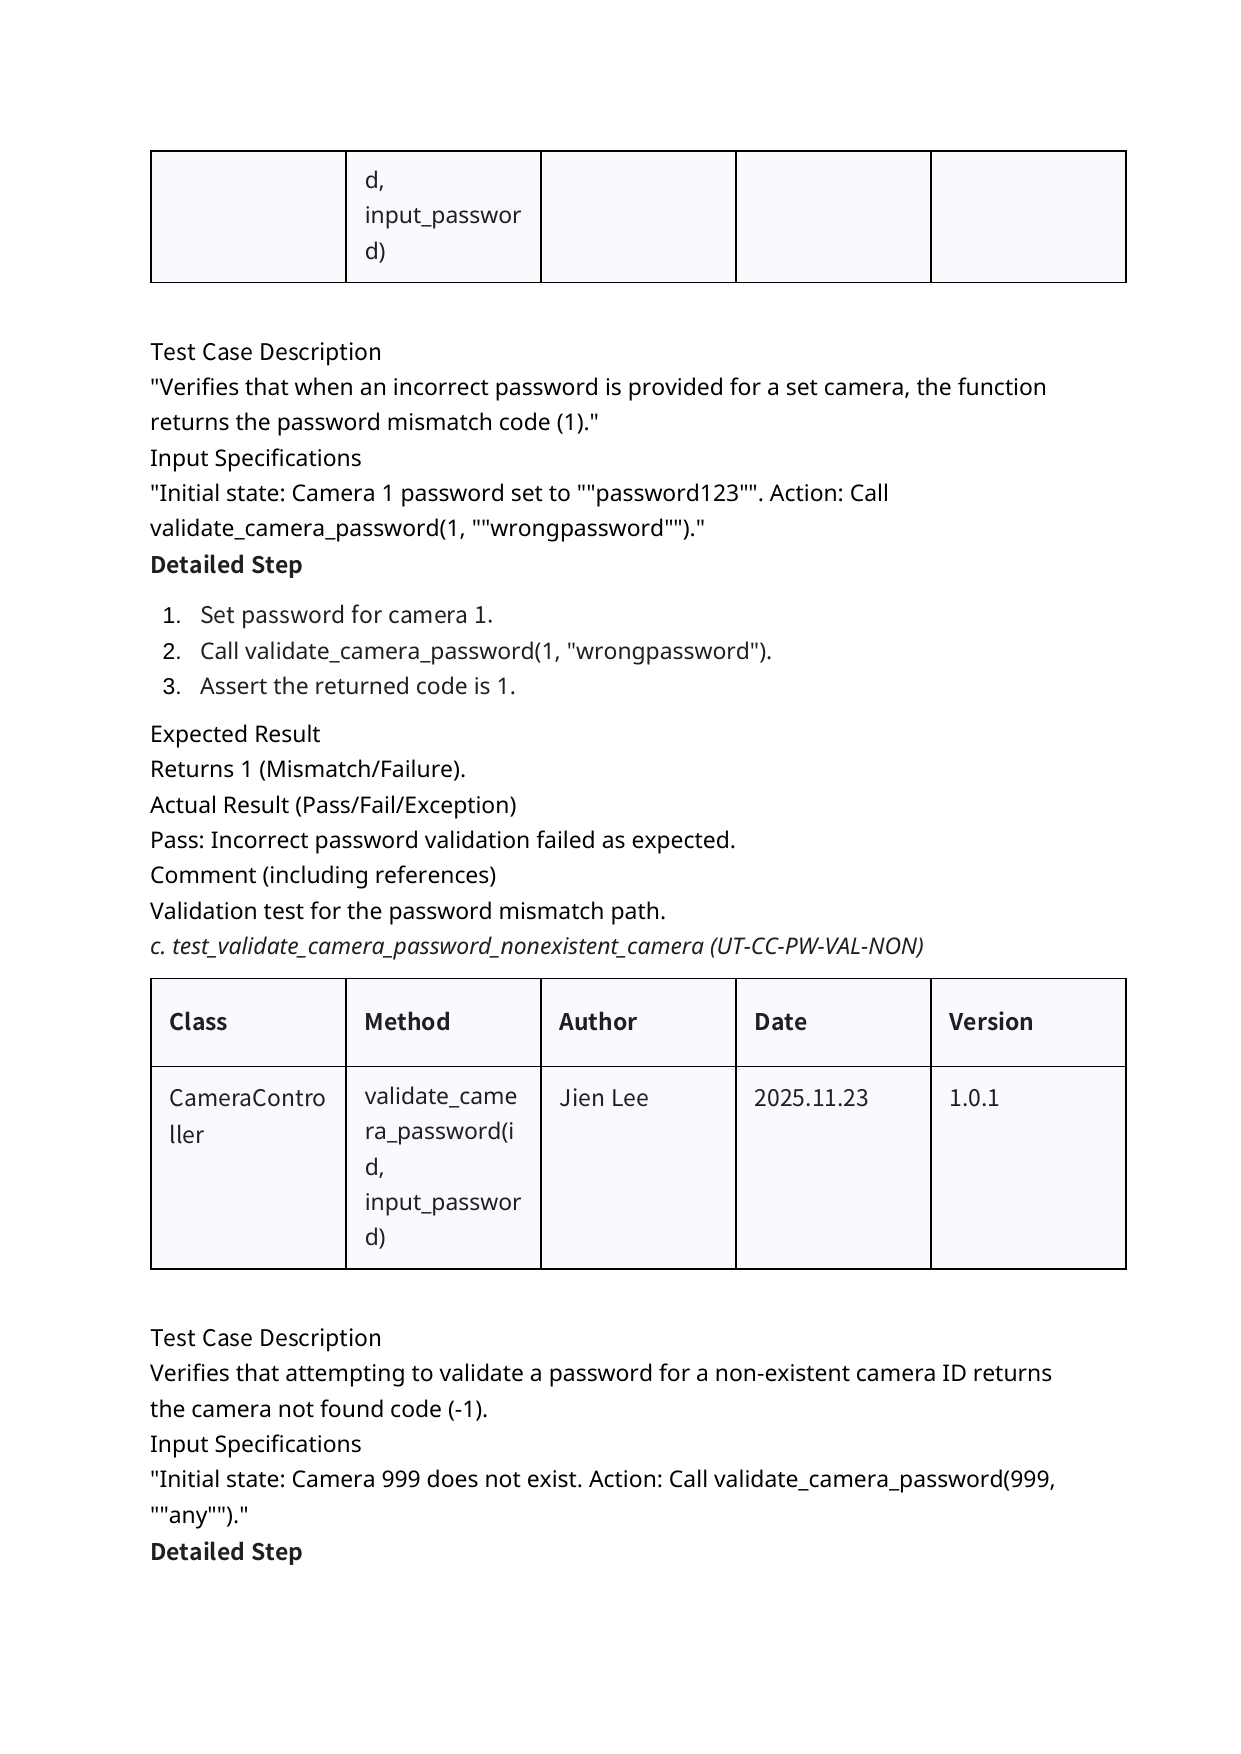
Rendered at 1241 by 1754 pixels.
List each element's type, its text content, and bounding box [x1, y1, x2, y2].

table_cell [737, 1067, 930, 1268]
text Actual Result (Pass/Fail/Exception) [150, 789, 1090, 820]
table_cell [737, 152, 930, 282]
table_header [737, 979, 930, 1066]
text Pass: Incorrect password validation failed as expected. [150, 824, 1090, 855]
text Input Specifications [150, 1428, 1090, 1459]
list Assert the returned code is 1. [162, 670, 1090, 701]
text "Verifies that when an incorrect password is provided for a set camera, the function returns the password mismatch code (1)." [150, 371, 1090, 437]
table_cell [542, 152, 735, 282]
text Detailed Step [150, 547, 1090, 581]
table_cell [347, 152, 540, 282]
text Comment (including references) [150, 859, 1090, 891]
text Returns 1 (Mismatch/Failure). [150, 753, 1090, 784]
text Validation test for the password mismatch path. [150, 894, 1090, 926]
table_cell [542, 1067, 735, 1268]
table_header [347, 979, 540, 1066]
text Expected Result [150, 718, 1090, 749]
subtitle c. test_validate_camera_password_nonexistent_camera (UT-CC-PW-VAL-NON) [150, 930, 1090, 961]
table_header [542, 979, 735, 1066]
text Test Case Description [150, 333, 1090, 367]
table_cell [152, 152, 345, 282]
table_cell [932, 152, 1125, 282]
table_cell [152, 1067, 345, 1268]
text Detailed Step [150, 1534, 1090, 1567]
text Test Case Description [150, 1320, 1090, 1353]
text "Initial state: Camera 999 does not exist. Action: Call validate_camera_password(999, ""any"")." [150, 1463, 1090, 1530]
list Call validate_camera_password(1, "wrongpassword"). [162, 635, 1090, 666]
text Input Specifications [150, 441, 1090, 473]
text Verifies that attempting to validate a password for a non-existent camera ID returns the camera not found code (-1). [150, 1357, 1090, 1424]
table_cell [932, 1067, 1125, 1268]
text "Initial state: Camera 1 password set to ""password123"". Action: Call validate_camera_password(1, ""wrongpassword"")." [150, 477, 1090, 543]
list Set password for camera 1. [162, 597, 1090, 631]
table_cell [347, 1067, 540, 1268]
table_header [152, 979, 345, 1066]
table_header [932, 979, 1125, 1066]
